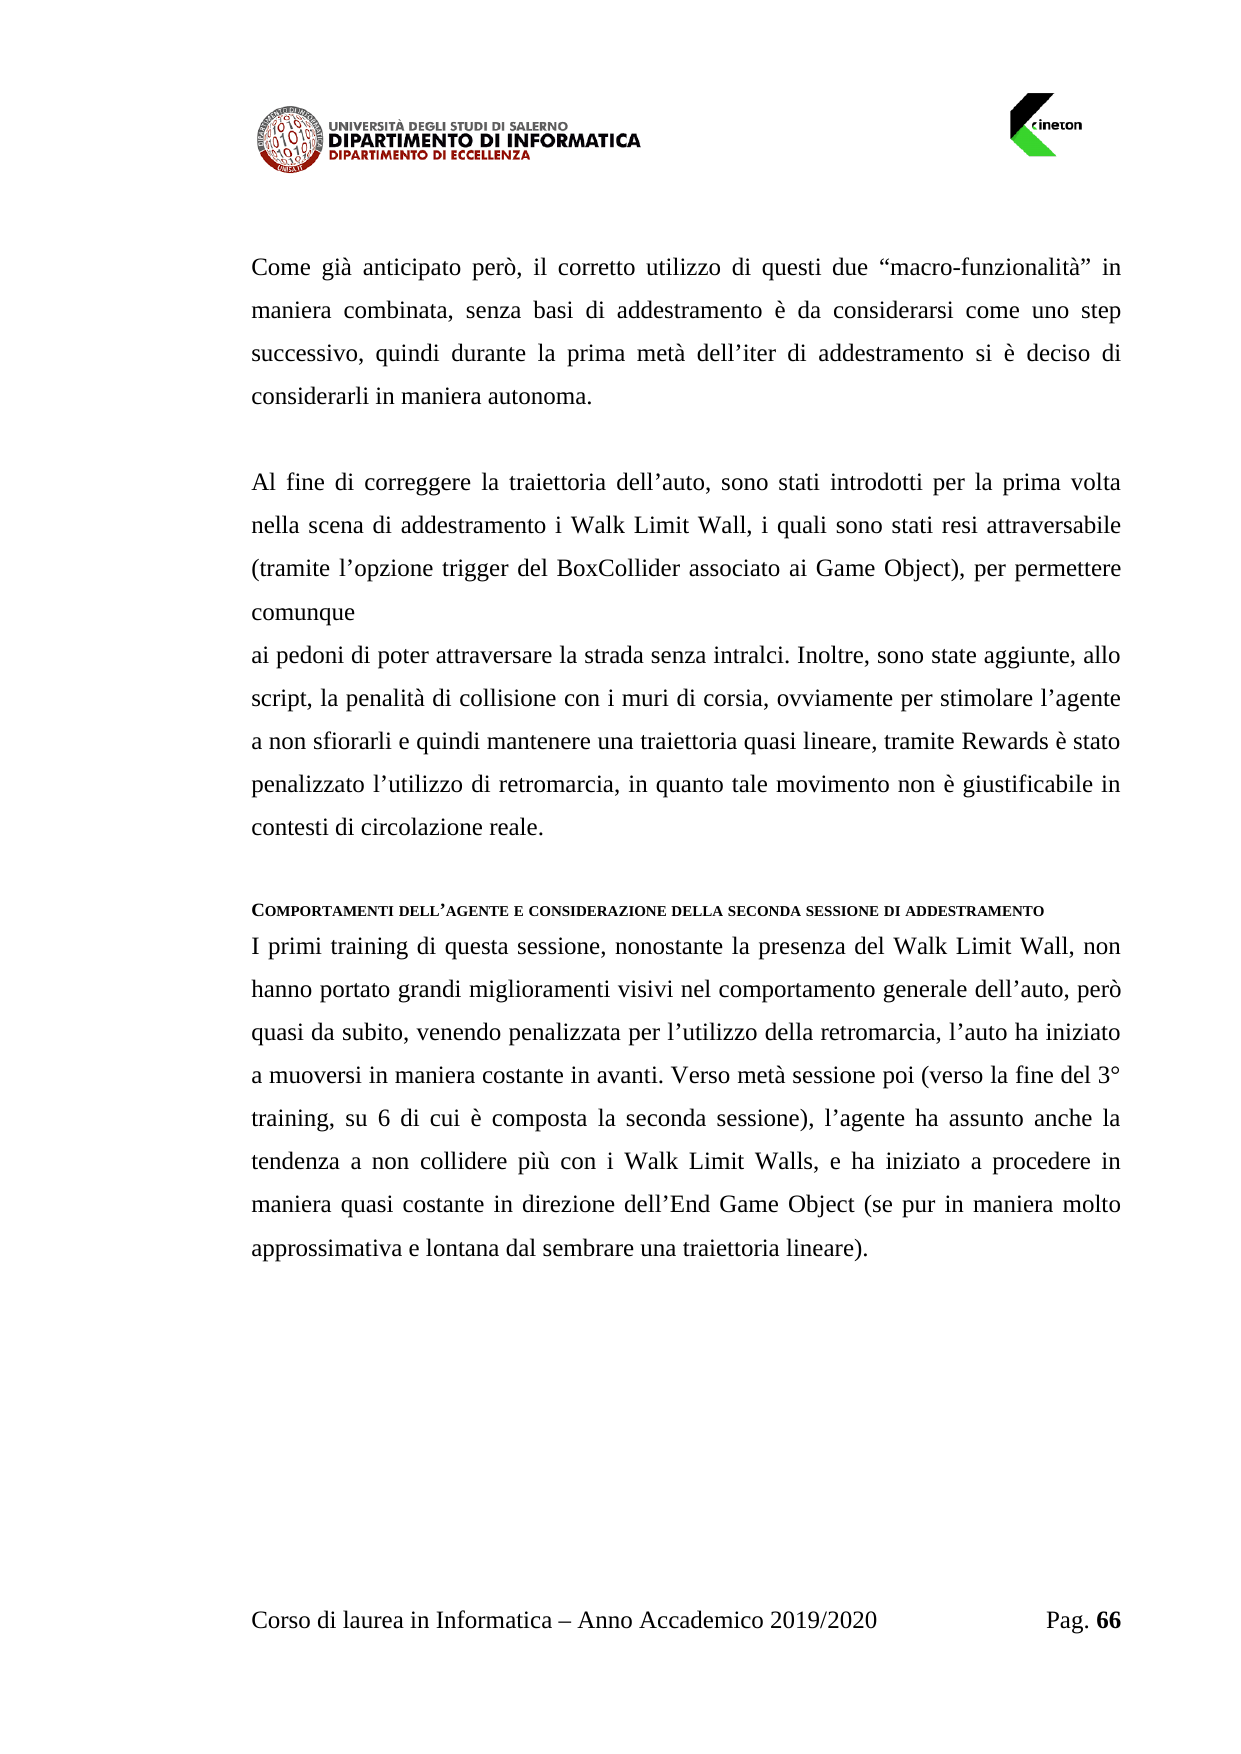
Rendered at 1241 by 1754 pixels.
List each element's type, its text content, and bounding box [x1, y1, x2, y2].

picture [987, 73, 1102, 177]
text Comportamenti dell’agente e considerazione della seconda sessione di addestramento [251, 898, 1122, 920]
picture [251, 102, 645, 177]
text I primi training di questa sessione, nonostante la presenza del Walk Limit Wall, non hanno portato grandi miglioramenti visivi nel comportamento generale dell’auto, però quasi da subito, venendo penalizzata per l’utilizzo della retromarcia, l’auto ha iniziato a muoversi in maniera costante in avanti. Verso metà sessione poi (verso la fine del 3° training, su 6 di cui è composta la seconda sessione), l’agente ha assunto anche la tendenza a non collidere più con i Walk Limit Walls, e ha iniziato a procedere in maniera quasi costante in direzione dell’End Game Object (se pur in maniera molto approssimativa e lontana dal sembrare una traiettoria lineare). [251, 931, 1122, 1261]
text Come già anticipato però, il corretto utilizzo di questi due “macro-funzionalità” in maniera combinata, senza basi di addestramento è da considerarsi come uno step successivo, quindi durante la prima metà dell’iter di addestramento si è deciso di considerarli in maniera autonoma. [251, 252, 1122, 410]
text Al fine di correggere la traiettoria dell’auto, sono stati introdotti per la prima volta nella scena di addestramento i Walk Limit Wall, i quali sono stati resi attraversabile (tramite l’opzione trigger del BoxCollider associato ai Game Object), per permettere comunque [251, 467, 1122, 625]
text ai pedoni di poter attraversare la strada senza intralci. Inoltre, sono state aggiunte, allo script, la penalità di collisione con i muri di corsia, ovviamente per stimolare l’agente a non sfiorarli e quindi mantenere una traiettoria quasi lineare, tramite Rewards è stato penalizzato l’utilizzo di retromarcia, in quanto tale movimento non è giustificabile in contesti di circolazione reale. [251, 640, 1122, 841]
